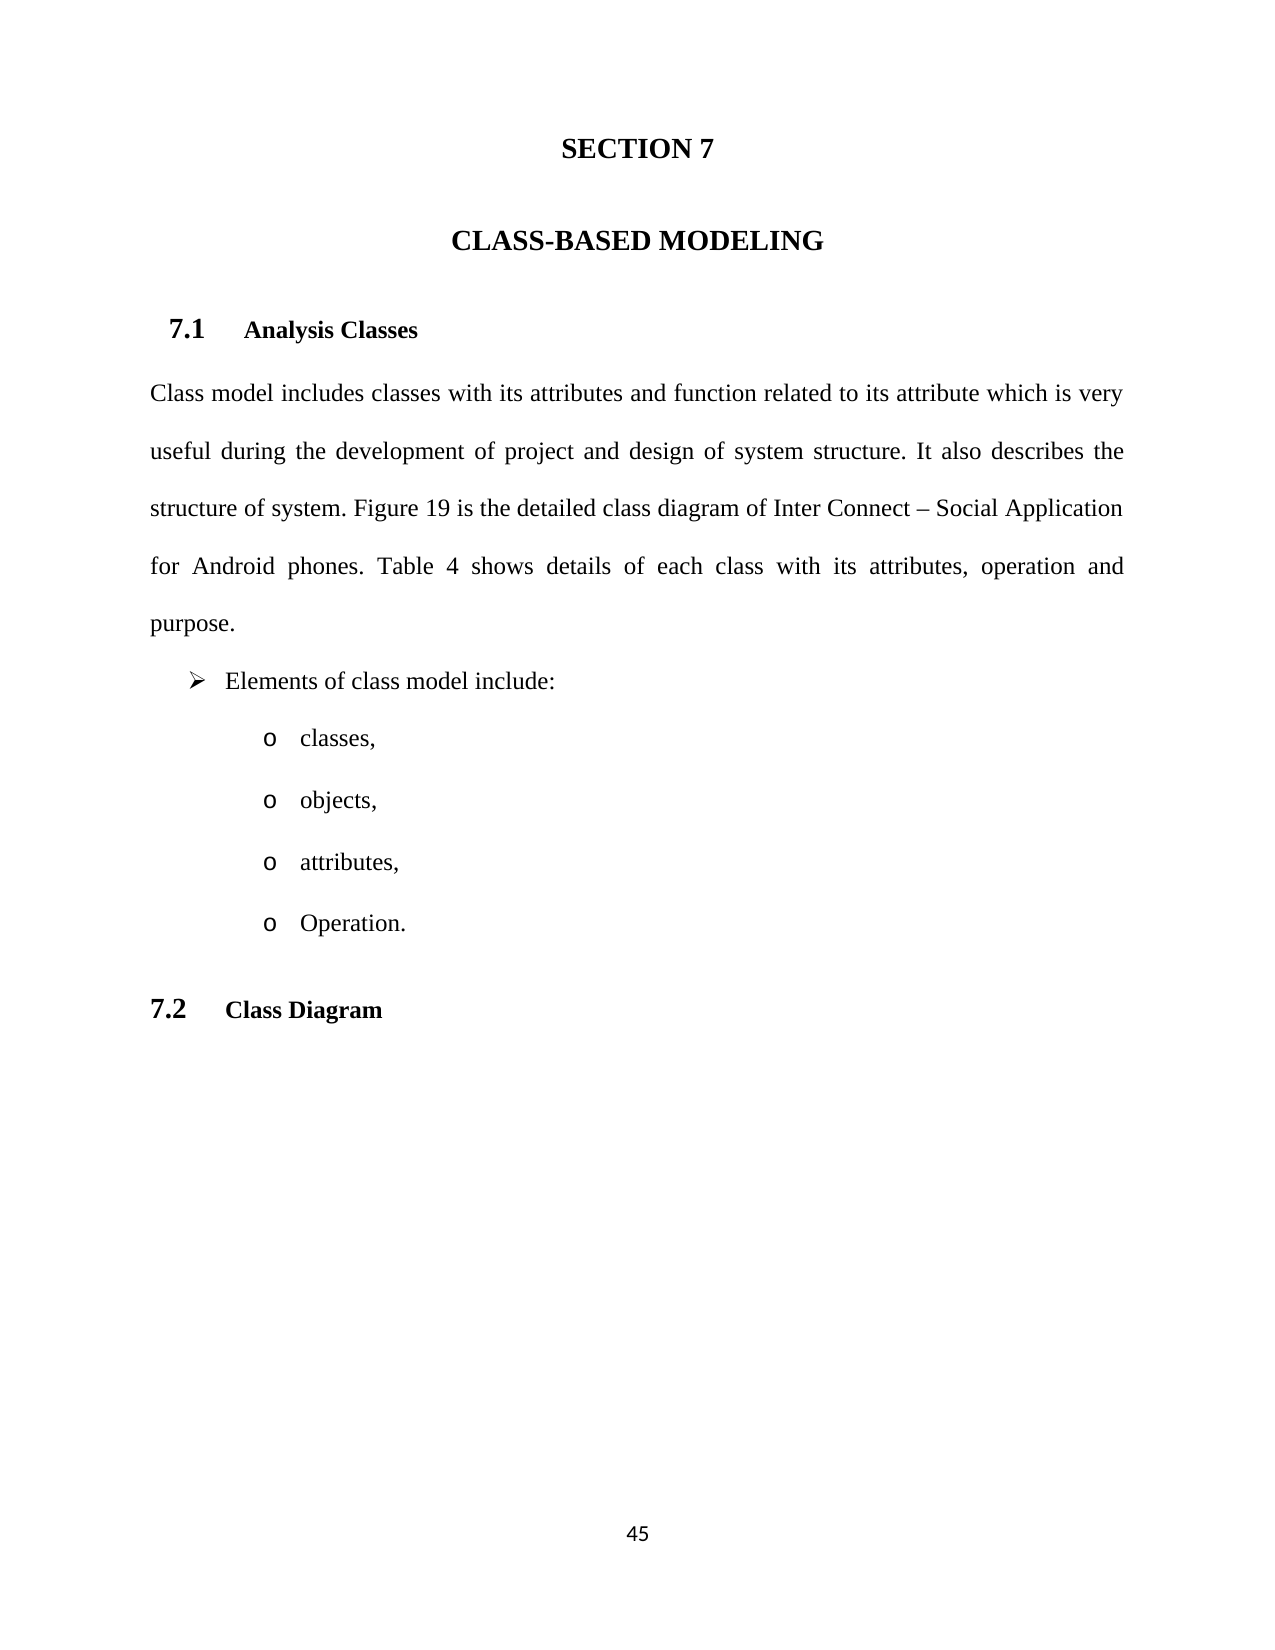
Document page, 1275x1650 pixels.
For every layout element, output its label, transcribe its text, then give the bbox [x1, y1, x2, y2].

subtitle SECTION 7 [150, 131, 1125, 165]
list classes, [262, 723, 1125, 754]
list Elements of class model include: [187, 666, 1125, 694]
list objects, [262, 785, 1125, 816]
subtitle CLASS-BASED MODELING [150, 223, 1125, 257]
subtitle Analysis Classes [169, 311, 1125, 345]
list Class model includes classes with its attributes and function related to its attribute which is very useful during the development of project and design of system structure. It also describes the structure of system. Figure 19 is the detailed class diagram of Inter Connect – Social Application for Android phones. Table 4 shows details of each class with its attributes, operation and purpose. [150, 378, 1125, 637]
list Operation. [262, 908, 1125, 939]
subtitle Class Diagram [150, 991, 1125, 1024]
list attributes, [262, 847, 1125, 877]
